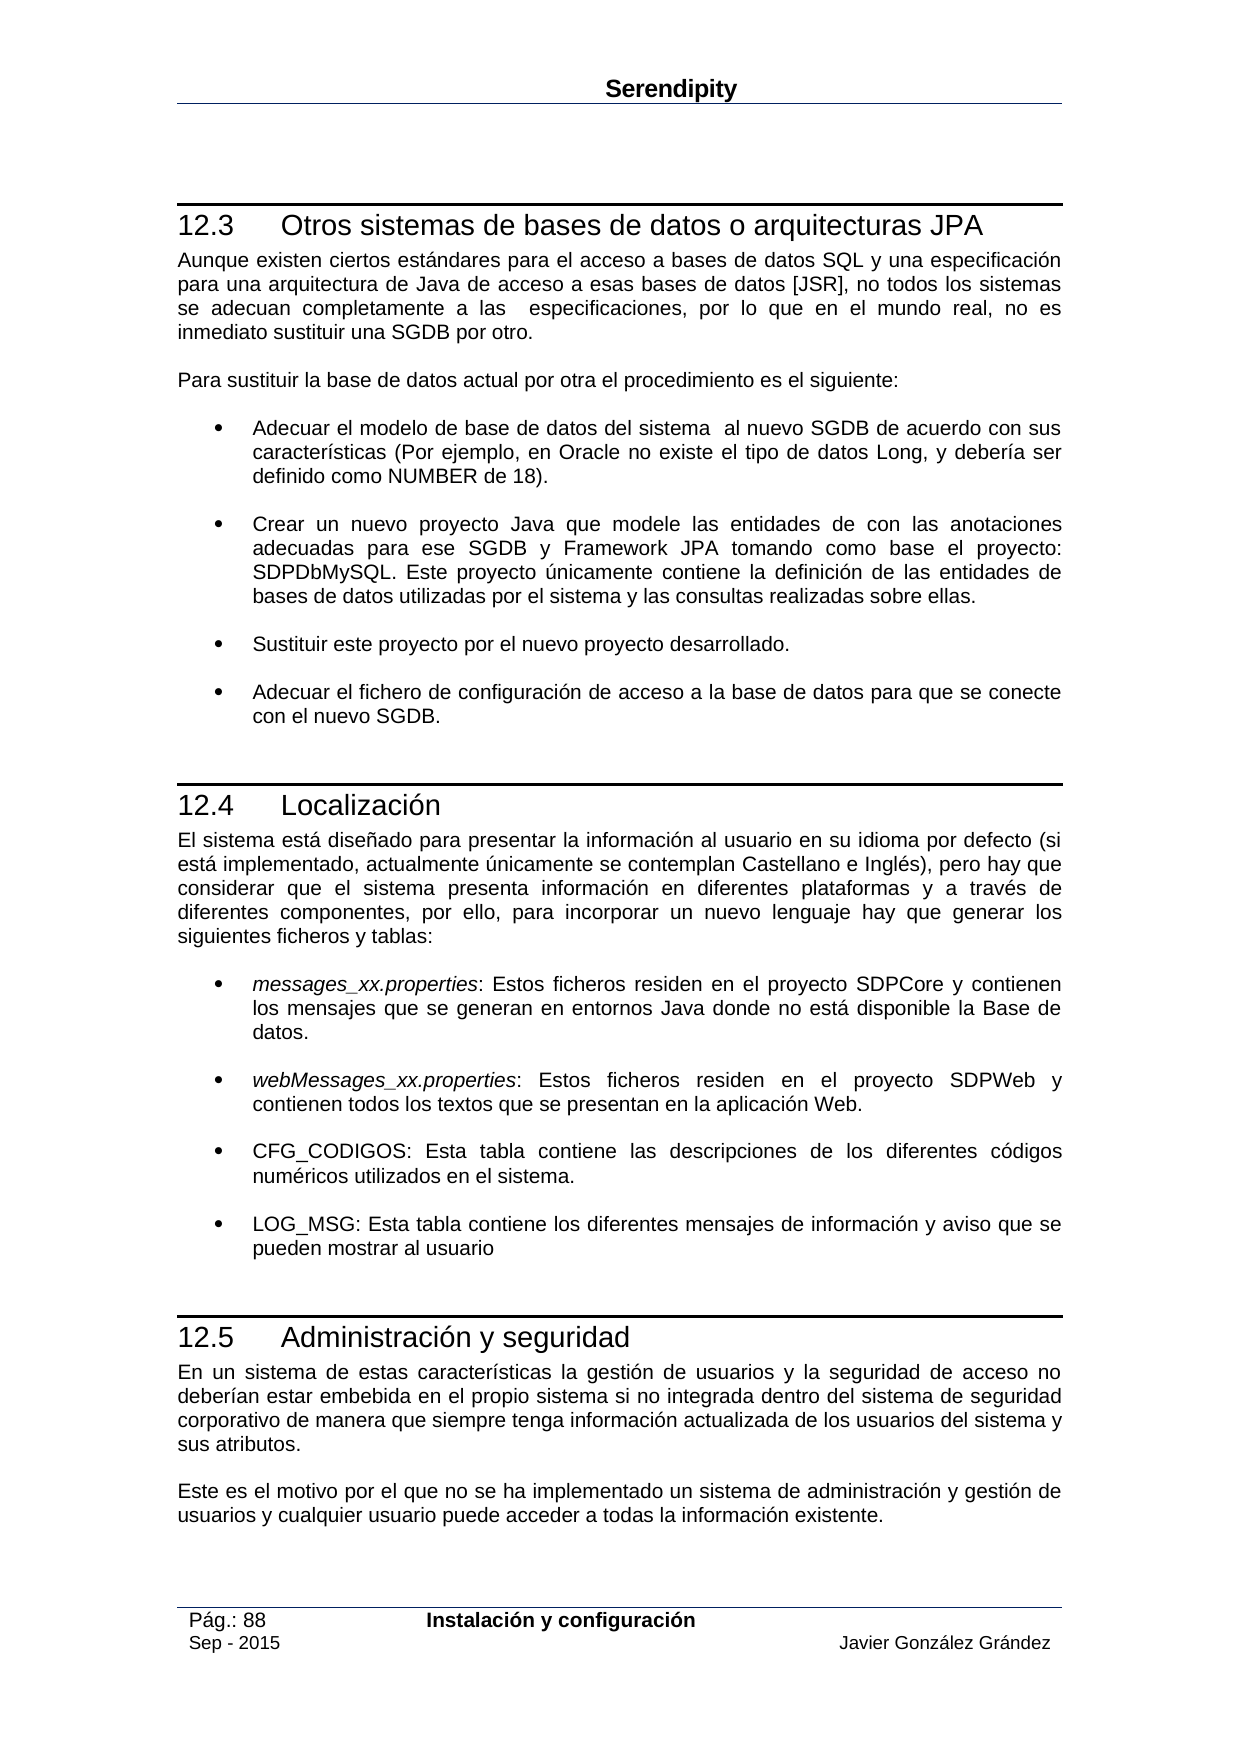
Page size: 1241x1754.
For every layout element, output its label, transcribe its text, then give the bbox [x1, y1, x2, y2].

list Adecuar el fichero de configuración de acceso a la base de datos para que se conecte con el nuevo SGDB. [215, 679, 1063, 727]
list Crear un nuevo proyecto Java que modele las entidades de con las anotaciones adecuadas para ese SGDB y Framework JPA tomando como base el proyecto: SDPDbMySQL. Este proyecto únicamente contiene la definición de las entidades de bases de datos utilizadas por el sistema y las consultas realizadas sobre ellas. [215, 512, 1063, 607]
text En un sistema de estas características la gestión de usuarios y la seguridad de acceso no deberían estar embebida en el propio sistema si no integrada dentro del sistema de seguridad corporativo de manera que siempre tenga información actualizada de los usuarios del sistema y sus atributos. [177, 1359, 1063, 1455]
text Este es el motivo por el que no se ha implementado un sistema de administración y gestión de usuarios y cualquier usuario puede acceder a todas la información existente. [177, 1479, 1063, 1527]
list Sustituir este proyecto por el nuevo proyecto desarrollado. [215, 631, 1063, 656]
subtitle Localización [177, 786, 1063, 821]
text Para sustituir la base de datos actual por otra el procedimiento es el siguiente: [177, 368, 1063, 392]
subtitle Otros sistemas de bases de datos o arquitecturas JPA [177, 206, 1063, 242]
text Aunque existen ciertos estándares para el acceso a bases de datos SQL y una especificación para una arquitectura de Java de acceso a esas bases de datos [JSR], no todos los sistemas se adecuan completamente a las especificaciones, por lo que en el mundo real, no es inmediato sustituir una SGDB por otro. [177, 248, 1063, 344]
subtitle Administración y seguridad [177, 1318, 1063, 1353]
text El sistema está diseñado para presentar la información al usuario en su idioma por defecto (si está implementado, actualmente únicamente se contemplan Castellano e Inglés), pero hay que considerar que el sistema presenta información en diferentes plataformas y a través de diferentes componentes, por ello, para incorporar un nuevo lenguaje hay que generar los siguientes ficheros y tablas: [177, 828, 1063, 947]
list webMessages_xx.properties: Estos ficheros residen en el proyecto SDPWeb y contienen todos los textos que se presentan en la aplicación Web. [215, 1067, 1063, 1115]
list LOG_MSG: Esta tabla contiene los diferentes mensajes de información y aviso que se pueden mostrar al usuario [215, 1211, 1063, 1259]
list Adecuar el modelo de base de datos del sistema al nuevo SGDB de acuerdo con sus características (Por ejemplo, en Oracle no existe el tipo de datos Long, y debería ser definido como NUMBER de 18). [215, 416, 1063, 488]
list CFG_CODIGOS: Esta tabla contiene las descripciones de los diferentes códigos numéricos utilizados en el sistema. [215, 1139, 1063, 1187]
list messages_xx.properties: Estos ficheros residen en el proyecto SDPCore y contienen los mensajes que se generan en entornos Java donde no está disponible la Base de datos. [215, 971, 1063, 1043]
